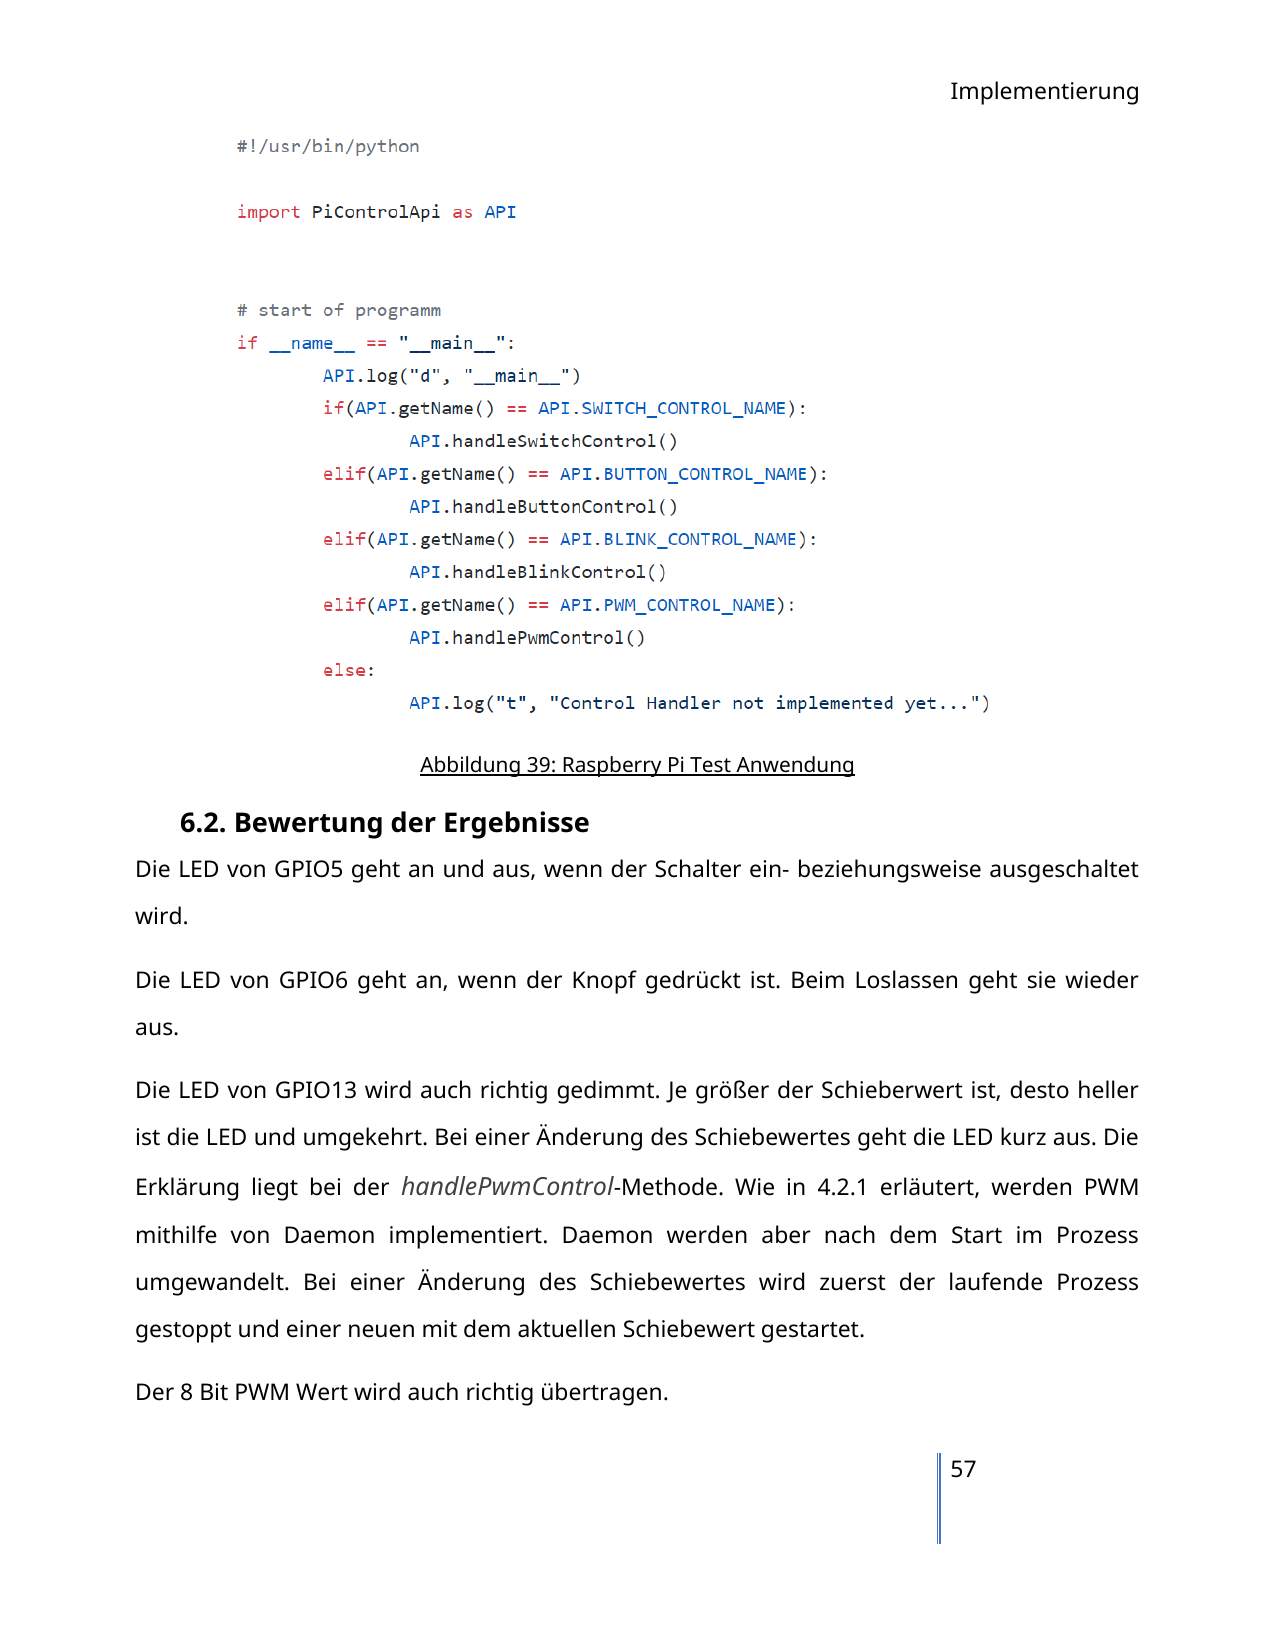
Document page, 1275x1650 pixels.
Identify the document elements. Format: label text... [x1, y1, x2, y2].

text Die LED von GPIO5 geht an und aus, wenn der Schalter ein- beziehungsweise ausgeschaltet wird. [135, 853, 1140, 931]
text Die LED von GPIO13 wird auch richtig gedimmt. Je größer der Schieberwert ist, desto heller ist die LED und umgekehrt. Bei einer Änderung des Schiebewertes geht die LED kurz aus. Die Erklärung liegt bei der handlePwmControl-Methode. Wie in 4.2.1 erläutert, werden PWM mithilfe von Daemon implementiert. Daemon werden aber nach dem Start im Prozess umgewandelt. Bei einer Änderung des Schiebewertes wird zuerst der laufende Prozess gestoppt und einer neuen mit dem aktuellen Schiebewert gestartet. [135, 1074, 1140, 1344]
subtitle Bewertung der Ergebnisse [180, 804, 1140, 841]
picture [228, 135, 1047, 718]
text Abbildung 39: Raspberry Pi Test Anwendung [135, 750, 1140, 779]
text Der 8 Bit PWM Wert wird auch richtig übertragen. [135, 1376, 1140, 1407]
text Die LED von GPIO6 geht an, wenn der Knopf gedrückt ist. Beim Loslassen geht sie wieder aus. [135, 963, 1140, 1042]
